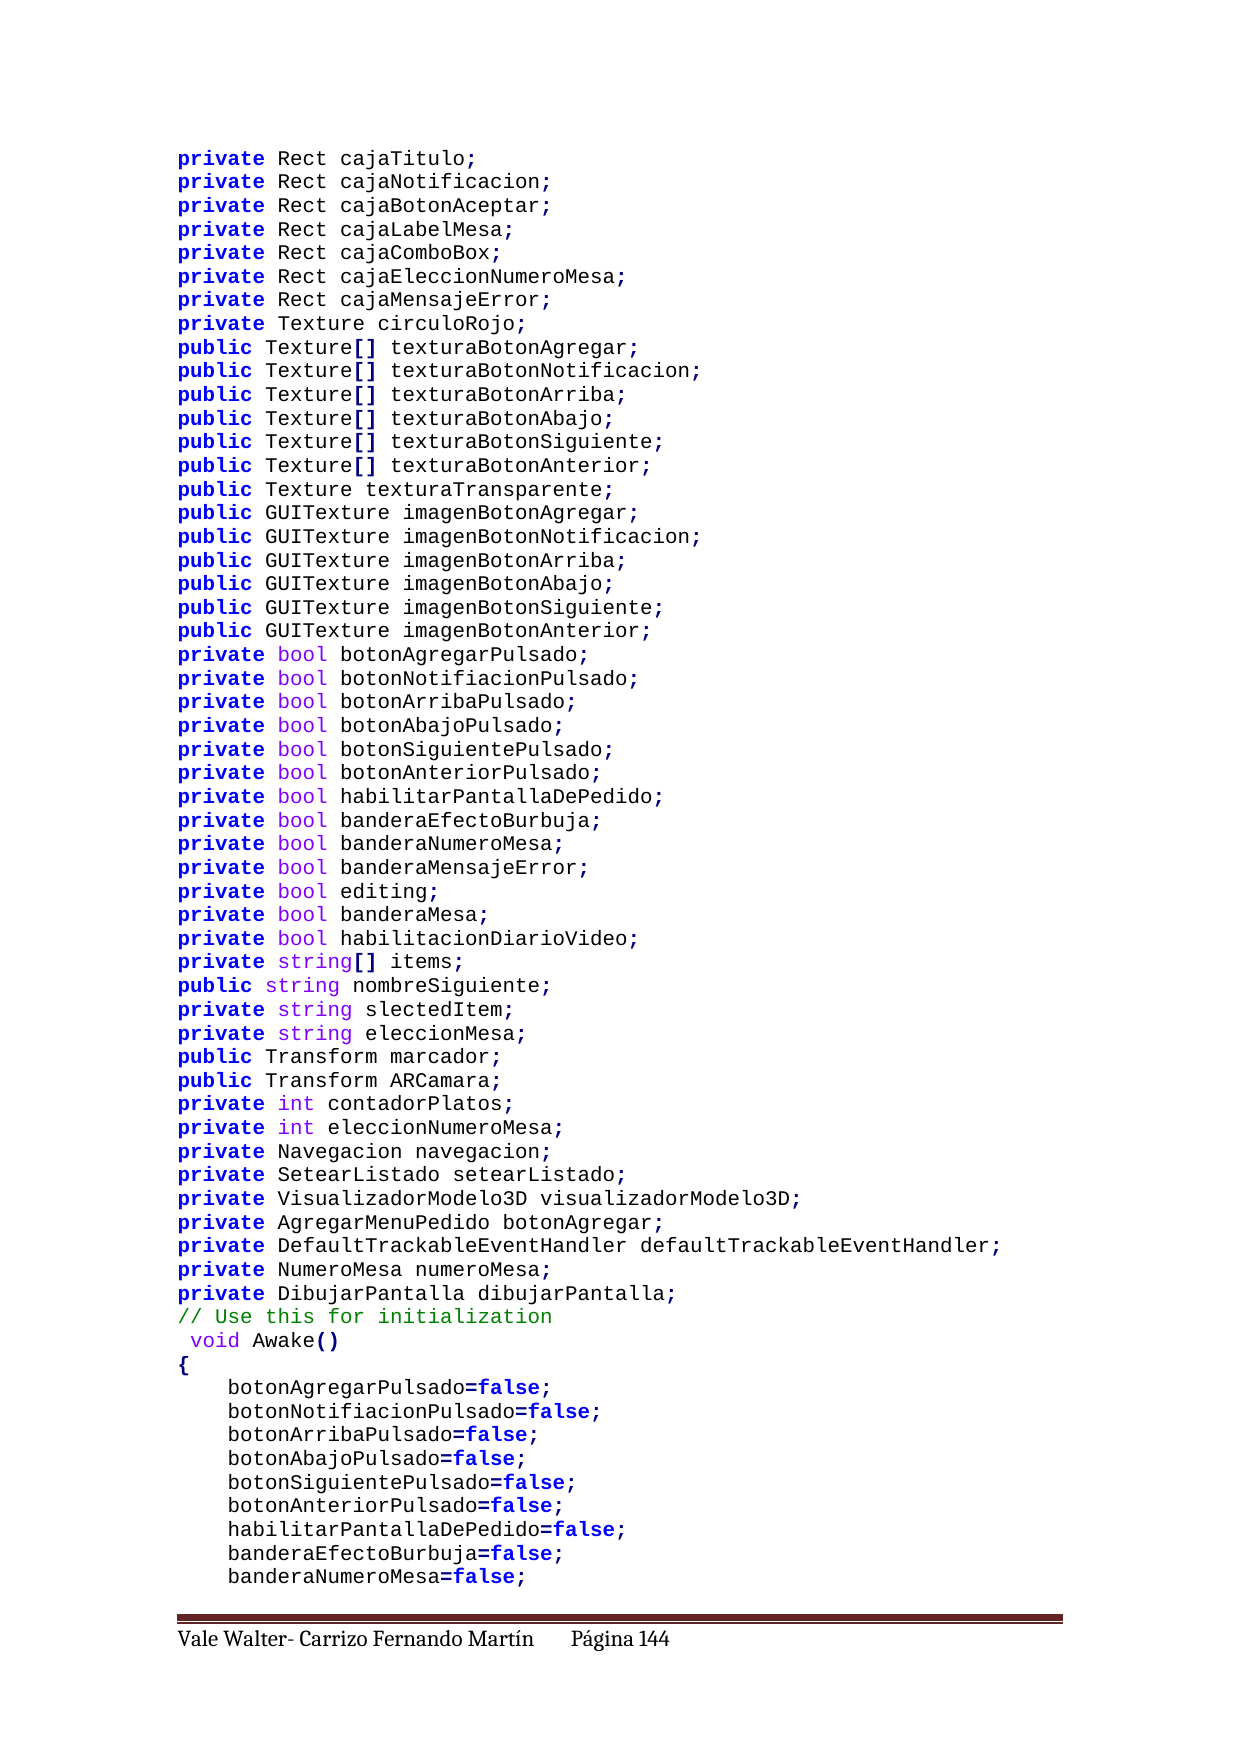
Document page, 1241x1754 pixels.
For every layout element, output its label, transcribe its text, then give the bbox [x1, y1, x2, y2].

text private bool habilitarPantallaDePedido; [177, 786, 1063, 810]
text private bool botonArribaPulsado; [177, 691, 1063, 715]
text private Navegacion navegacion; [177, 1141, 1063, 1164]
text public Texture[] texturaBotonSiguiente; [177, 431, 1063, 455]
text private Rect cajaLabelMesa; [177, 218, 1063, 242]
text botonNotifiacionPulsado=false; [177, 1401, 1063, 1424]
text private Rect cajaEleccionNumeroMesa; [177, 266, 1063, 289]
text private Rect cajaTitulo; [177, 148, 1063, 171]
text // Use this for initialization [177, 1306, 1063, 1330]
text public GUITexture imagenBotonArriba; [177, 549, 1063, 573]
text private string slectedItem; [177, 999, 1063, 1022]
text public GUITexture imagenBotonNotificacion; [177, 526, 1063, 549]
text private Rect cajaNotificacion; [177, 171, 1063, 195]
text private DefaultTrackableEventHandler defaultTrackableEventHandler; [177, 1235, 1063, 1259]
text private Rect cajaMensajeError; [177, 289, 1063, 313]
text public Texture[] texturaBotonAgregar; [177, 337, 1063, 360]
text public Texture[] texturaBotonNotificacion; [177, 360, 1063, 384]
text private bool botonAnteriorPulsado; [177, 762, 1063, 786]
text { [177, 1353, 1063, 1377]
text private bool banderaMensajeError; [177, 857, 1063, 881]
text private int eleccionNumeroMesa; [177, 1117, 1063, 1141]
text public Texture[] texturaBotonArriba; [177, 384, 1063, 408]
text public GUITexture imagenBotonAbajo; [177, 573, 1063, 597]
text public GUITexture imagenBotonSiguiente; [177, 597, 1063, 621]
text private int contadorPlatos; [177, 1093, 1063, 1117]
text private string eleccionMesa; [177, 1022, 1063, 1046]
text private bool habilitacionDiarioVideo; [177, 928, 1063, 952]
text private bool banderaNumeroMesa; [177, 833, 1063, 857]
text void Awake() [177, 1330, 1063, 1353]
text botonAbajoPulsado=false; [177, 1448, 1063, 1472]
text botonArribaPulsado=false; [177, 1424, 1063, 1448]
text public Transform marcador; [177, 1046, 1063, 1070]
text private bool botonNotifiacionPulsado; [177, 668, 1063, 691]
text habilitarPantallaDePedido=false; [177, 1519, 1063, 1543]
text public GUITexture imagenBotonAnterior; [177, 621, 1063, 644]
text public string nombreSiguiente; [177, 975, 1063, 999]
text public GUITexture imagenBotonAgregar; [177, 502, 1063, 526]
text public Texture[] texturaBotonAbajo; [177, 408, 1063, 431]
text private Rect cajaBotonAceptar; [177, 195, 1063, 218]
text private bool botonAbajoPulsado; [177, 715, 1063, 739]
text private string[] items; [177, 952, 1063, 975]
text public Texture[] texturaBotonAnterior; [177, 455, 1063, 479]
text botonAgregarPulsado=false; [177, 1377, 1063, 1401]
text banderaNumeroMesa=false; [177, 1566, 1063, 1590]
text private NumeroMesa numeroMesa; [177, 1259, 1063, 1283]
text private Rect cajaComboBox; [177, 242, 1063, 266]
text private VisualizadorModelo3D visualizadorModelo3D; [177, 1188, 1063, 1212]
text botonSiguientePulsado=false; [177, 1472, 1063, 1495]
text private SetearListado setearListado; [177, 1164, 1063, 1188]
text botonAnteriorPulsado=false; [177, 1495, 1063, 1519]
text private AgregarMenuPedido botonAgregar; [177, 1212, 1063, 1235]
text private Texture circuloRojo; [177, 313, 1063, 337]
text banderaEfectoBurbuja=false; [177, 1543, 1063, 1566]
text private DibujarPantalla dibujarPantalla; [177, 1283, 1063, 1306]
text private bool banderaMesa; [177, 904, 1063, 928]
text public Texture texturaTransparente; [177, 479, 1063, 502]
text private bool banderaEfectoBurbuja; [177, 810, 1063, 833]
text private bool editing; [177, 881, 1063, 904]
text private bool botonAgregarPulsado; [177, 644, 1063, 668]
text public Transform ARCamara; [177, 1070, 1063, 1093]
text private bool botonSiguientePulsado; [177, 739, 1063, 762]
